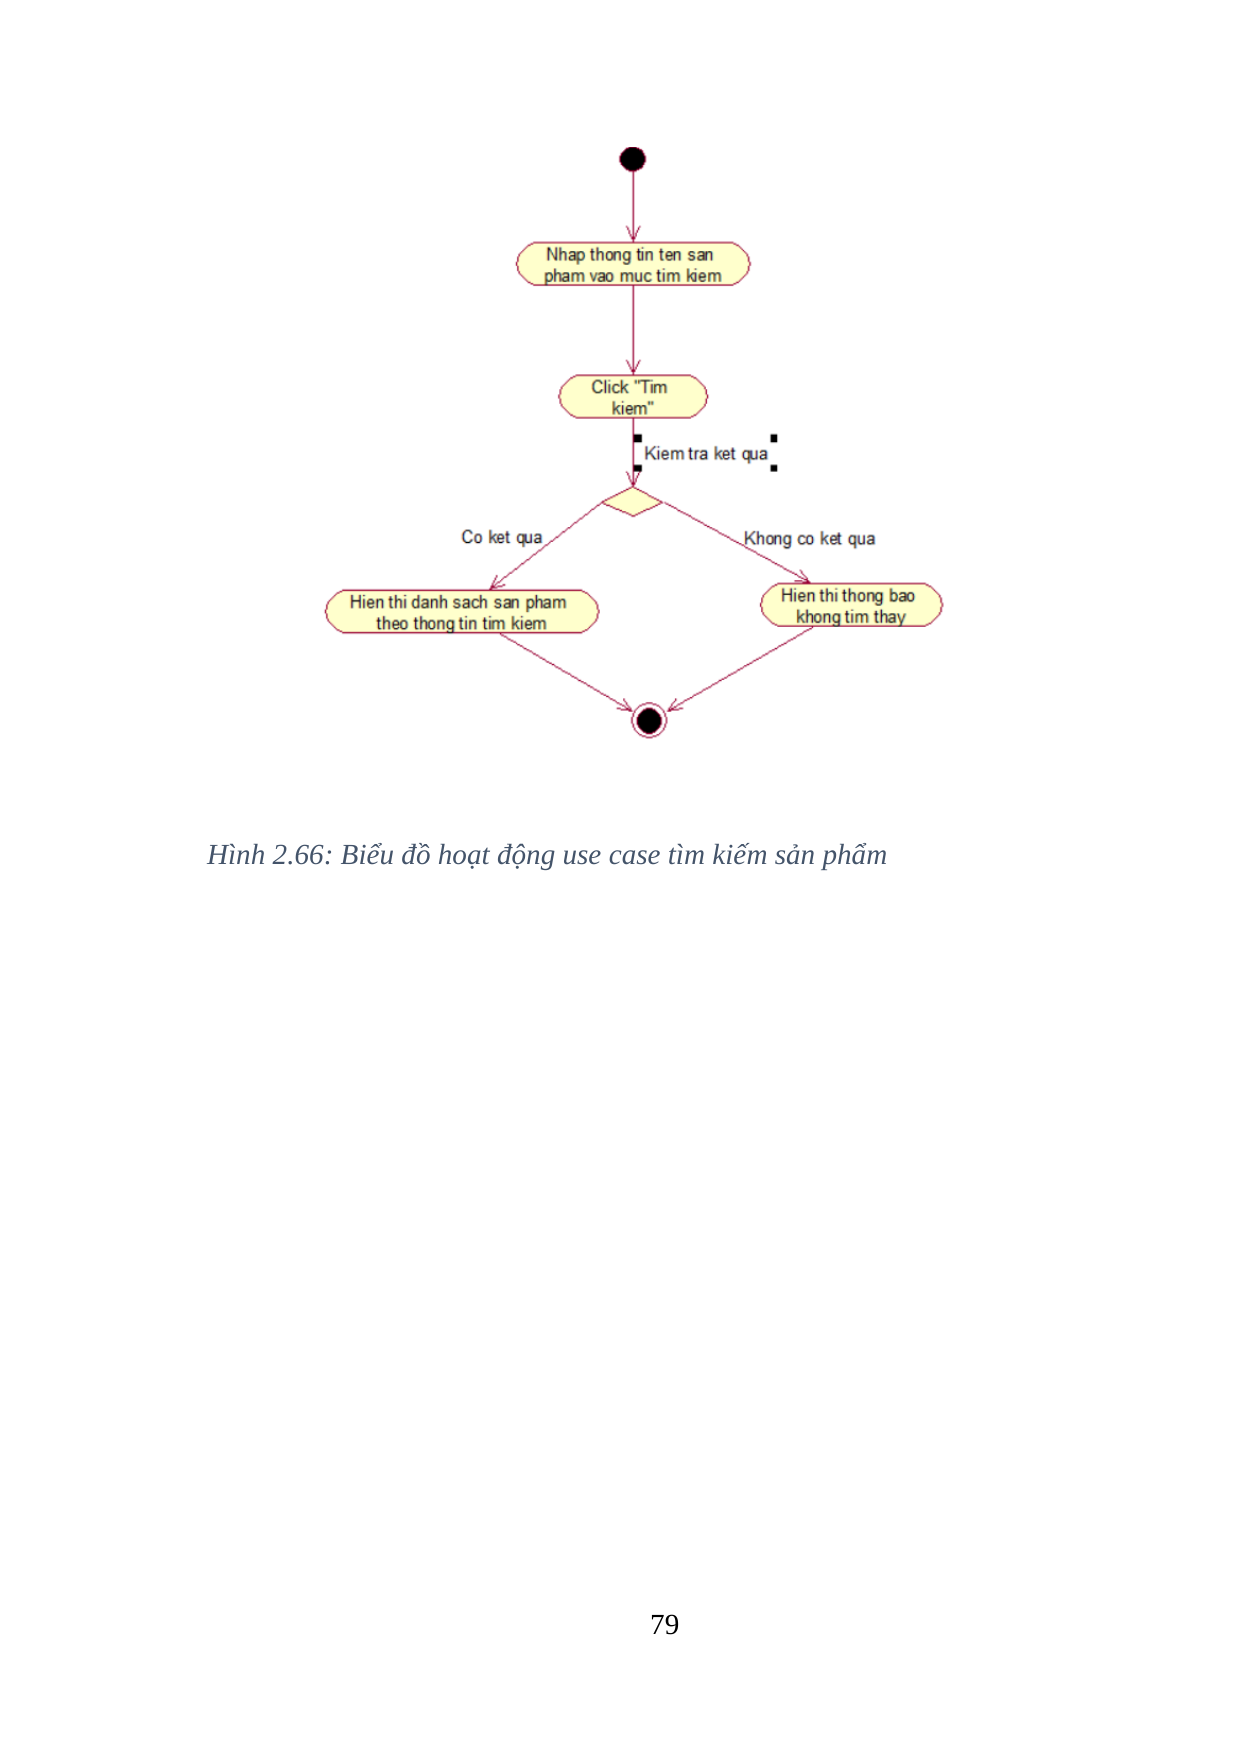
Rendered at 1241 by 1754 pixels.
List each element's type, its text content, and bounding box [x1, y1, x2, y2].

picture [206, 147, 1123, 800]
